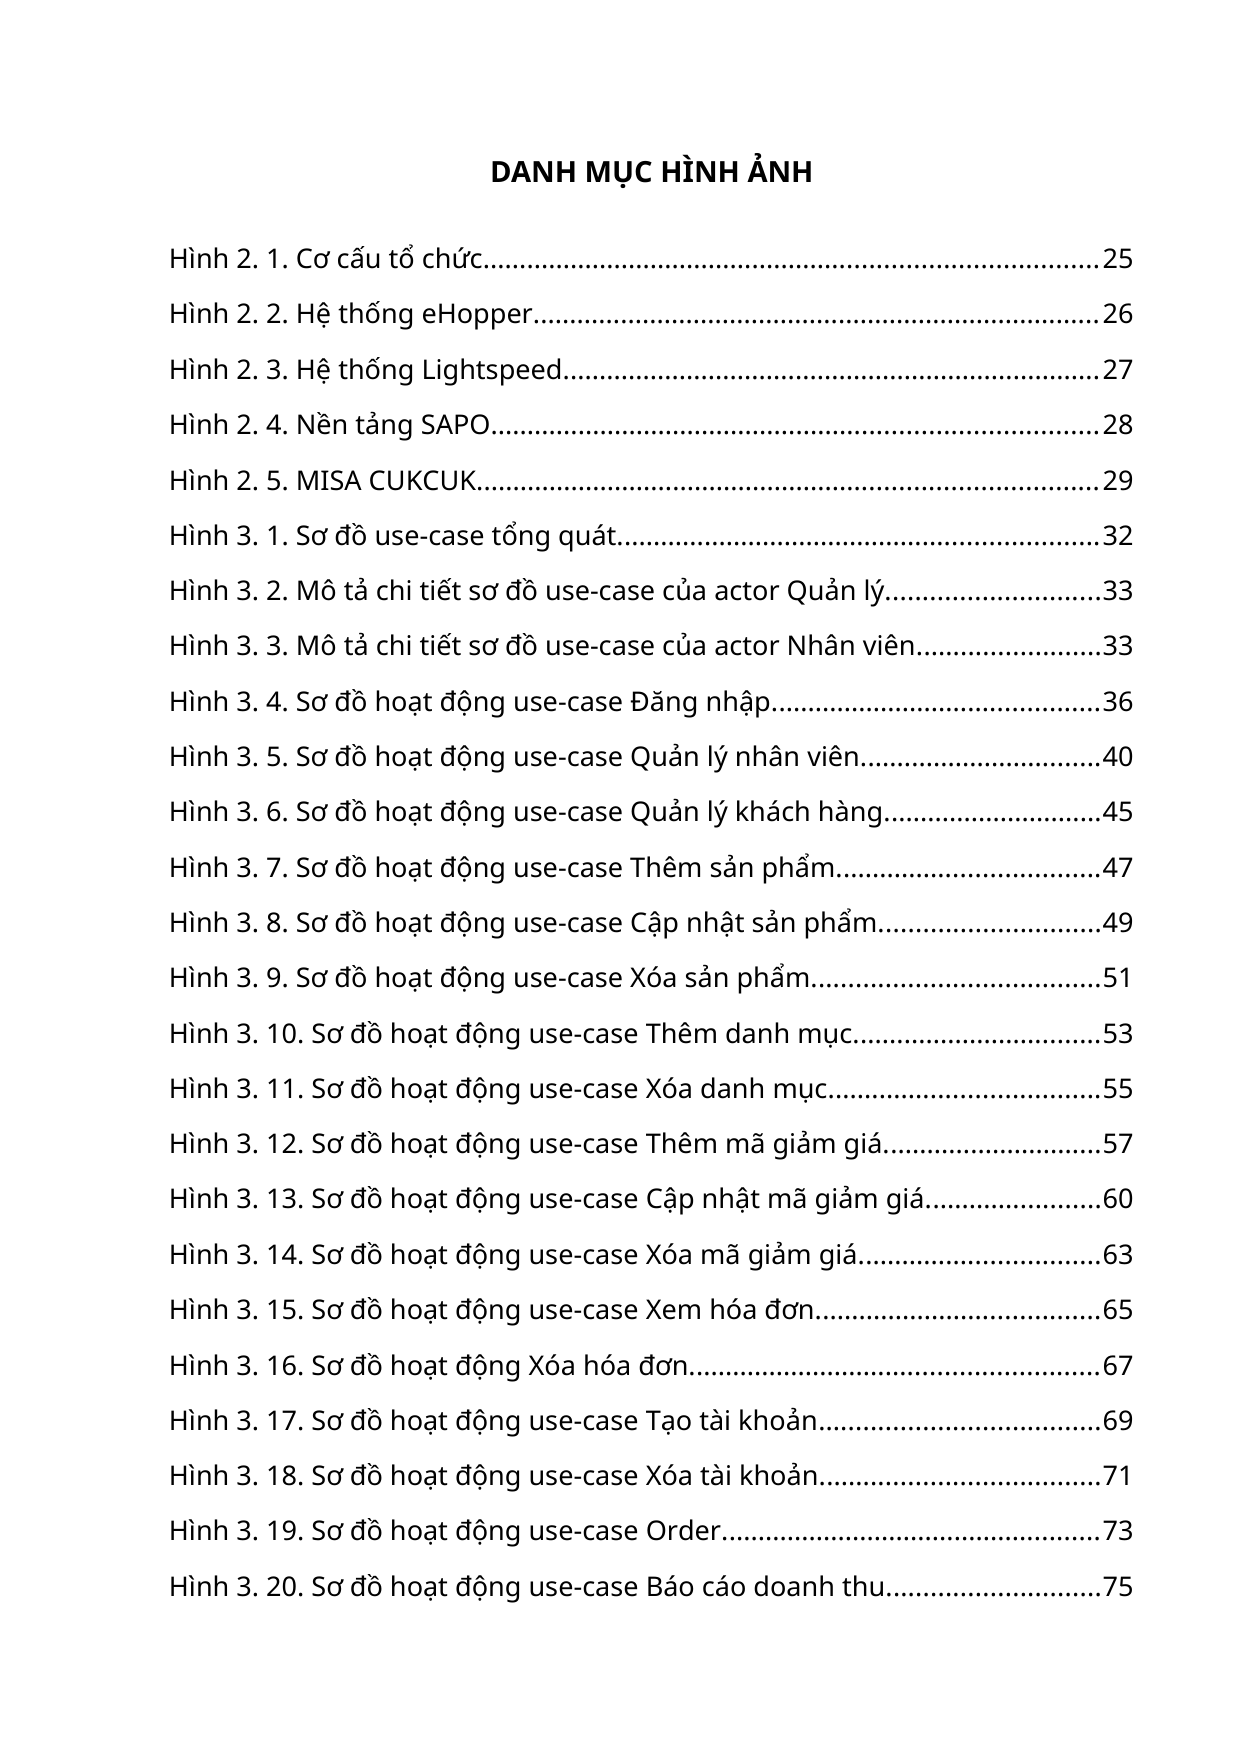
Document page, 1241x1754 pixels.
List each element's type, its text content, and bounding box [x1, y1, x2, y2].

subtitle DANH MỤC HÌNH ẢNH [169, 151, 1134, 191]
text Hình 3. 9. Sơ đồ hoạt động use-case Xóa sản phẩm. 51 [169, 959, 1134, 996]
text Hình 3. 20. Sơ đồ hoạt động use-case Báo cáo doanh thu. 75 [169, 1567, 1134, 1604]
text Hình 3. 2. Mô tả chi tiết sơ đồ use-case của actor Quản lý. 33 [169, 572, 1134, 608]
text Hình 2. 2. Hệ thống eHopper. 26 [169, 295, 1134, 332]
text Hình 3. 19. Sơ đồ hoạt động use-case Order. 73 [169, 1512, 1134, 1549]
text Hình 2. 1. Cơ cấu tổ chức. 25 [169, 240, 1134, 277]
text Hình 3. 17. Sơ đồ hoạt động use-case Tạo tài khoản 69 [169, 1401, 1134, 1438]
text Hình 3. 16. Sơ đồ hoạt động Xóa hóa đơn. 67 [169, 1346, 1134, 1383]
text Hình 3. 15. Sơ đồ hoạt động use-case Xem hóa đơn. 65 [169, 1291, 1134, 1327]
text Hình 2. 4. Nền tảng SAPO. 28 [169, 406, 1134, 442]
text Hình 3. 8. Sơ đồ hoạt động use-case Cập nhật sản phẩm. 49 [169, 903, 1134, 940]
text Hình 3. 12. Sơ đồ hoạt động use-case Thêm mã giảm giá. 57 [169, 1125, 1134, 1162]
text Hình 3. 18. Sơ đồ hoạt động use-case Xóa tài khoản. 71 [169, 1457, 1134, 1493]
text Hình 3. 3. Mô tả chi tiết sơ đồ use-case của actor Nhân viên. 33 [169, 627, 1134, 664]
text Hình 2. 5. MISA CUKCUK. 29 [169, 461, 1134, 498]
text Hình 2. 3. Hệ thống Lightspeed. 27 [169, 350, 1134, 387]
text Hình 3. 5. Sơ đồ hoạt động use-case Quản lý nhân viên. 40 [169, 737, 1134, 774]
text Hình 3. 14. Sơ đồ hoạt động use-case Xóa mã giảm giá. 63 [169, 1235, 1134, 1272]
text Hình 3. 10. Sơ đồ hoạt động use-case Thêm danh mục. 53 [169, 1014, 1134, 1051]
text Hình 3. 4. Sơ đồ hoạt động use-case Đăng nhập. 36 [169, 682, 1134, 719]
text Hình 3. 6. Sơ đồ hoạt động use-case Quản lý khách hàng. 45 [169, 793, 1134, 830]
text Hình 3. 1. Sơ đồ use-case tổng quát. 32 [169, 516, 1134, 553]
text Hình 3. 7. Sơ đồ hoạt động use-case Thêm sản phẩm. 47 [169, 848, 1134, 885]
text Hình 3. 11. Sơ đồ hoạt động use-case Xóa danh mục. 55 [169, 1069, 1134, 1106]
text Hình 3. 13. Sơ đồ hoạt động use-case Cập nhật mã giảm giá. 60 [169, 1180, 1134, 1217]
